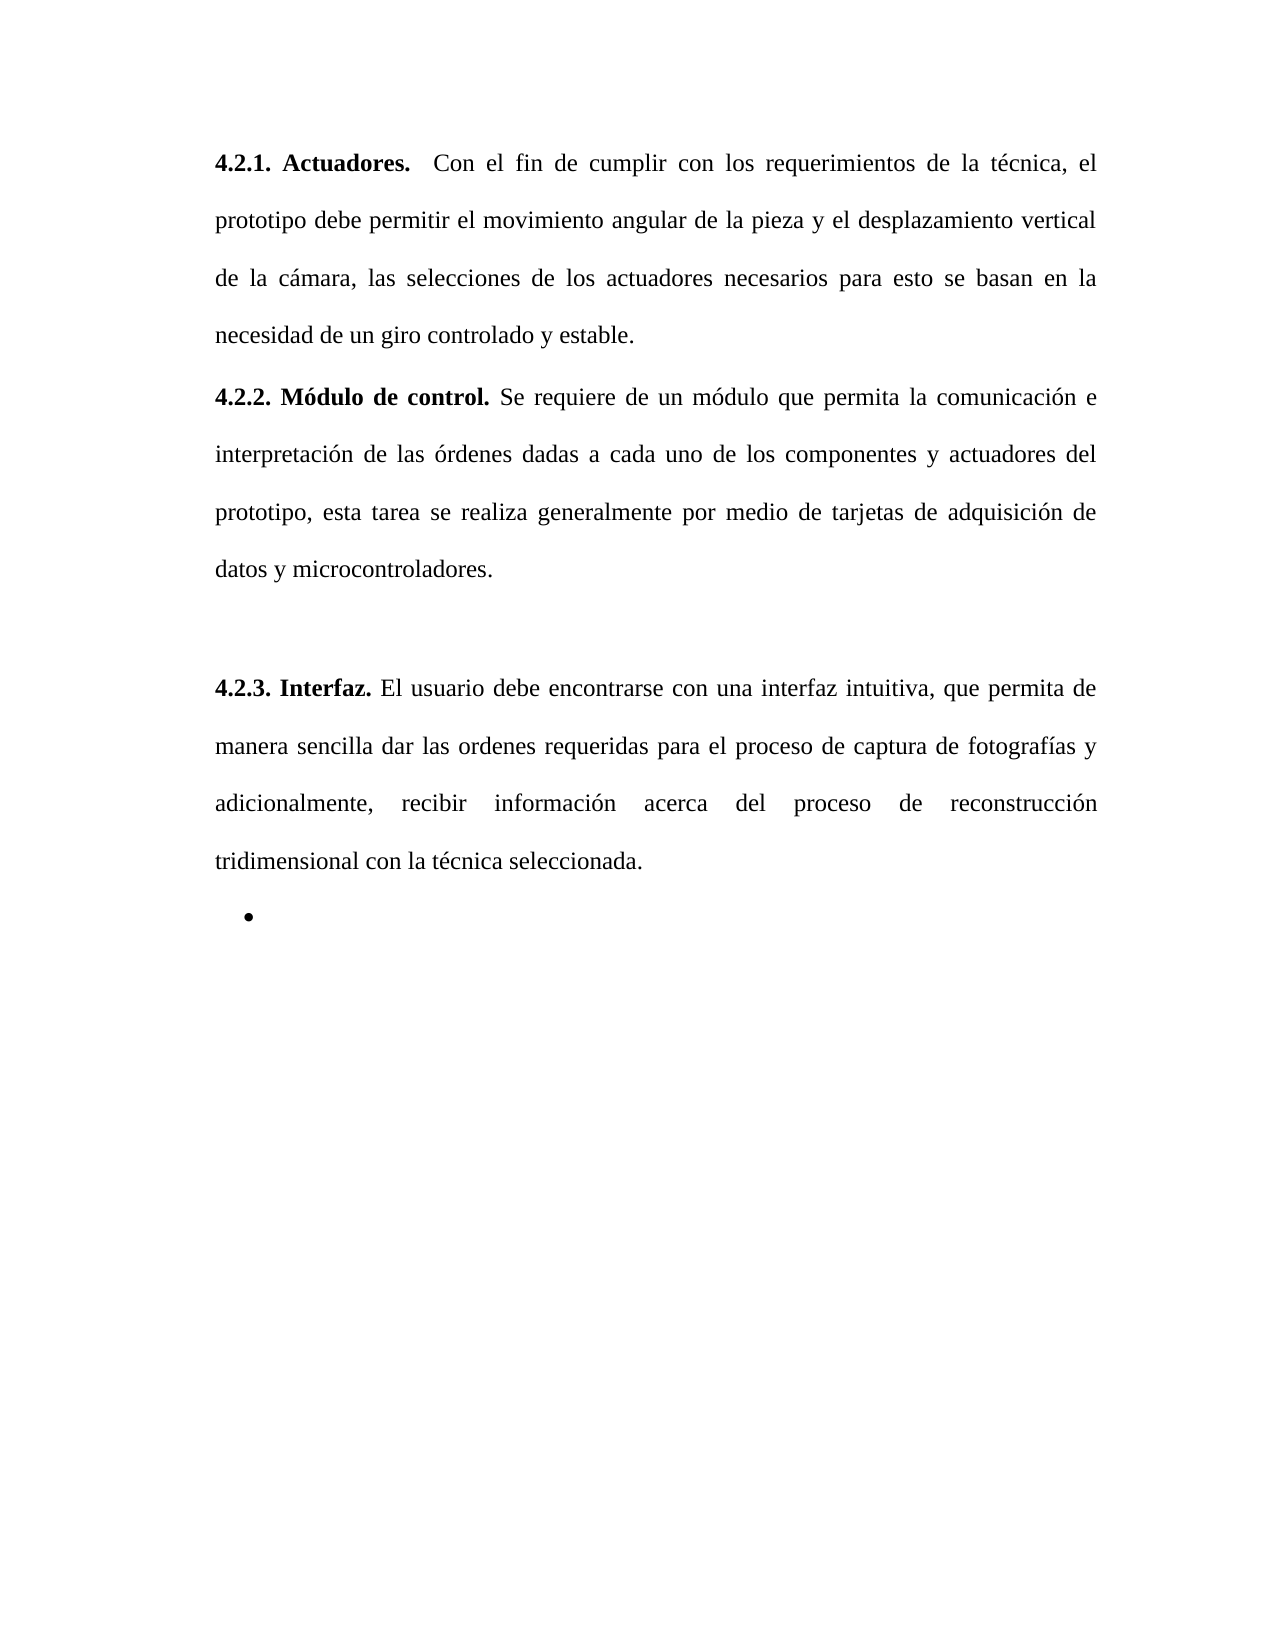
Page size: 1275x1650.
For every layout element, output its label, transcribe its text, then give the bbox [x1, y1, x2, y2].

subtitle 4.2.2. Módulo de control. Se requiere de un módulo que permita la comunicación e interpretación de las órdenes dadas a cada uno de los componentes y actuadores del prototipo, esta tarea se realiza generalmente por medio de tarjetas de adquisición de datos y microcontroladores. [215, 382, 1098, 583]
subtitle 4.2.1. Actuadores. Con el fin de cumplir con los requerimientos de la técnica, el prototipo debe permitir el movimiento angular de la pieza y el desplazamiento vertical de la cámara, las selecciones de los actuadores necesarios para esto se basan en la necesidad de un giro controlado y estable. [215, 148, 1098, 349]
subtitle 4.2.3. Interfaz. El usuario debe encontrarse con una interfaz intuitiva, que permita de manera sencilla dar las ordenes requeridas para el proceso de captura de fotografías y adicionalmente, recibir información acerca del proceso de reconstrucción tridimensional con la técnica seleccionada. [215, 673, 1098, 875]
